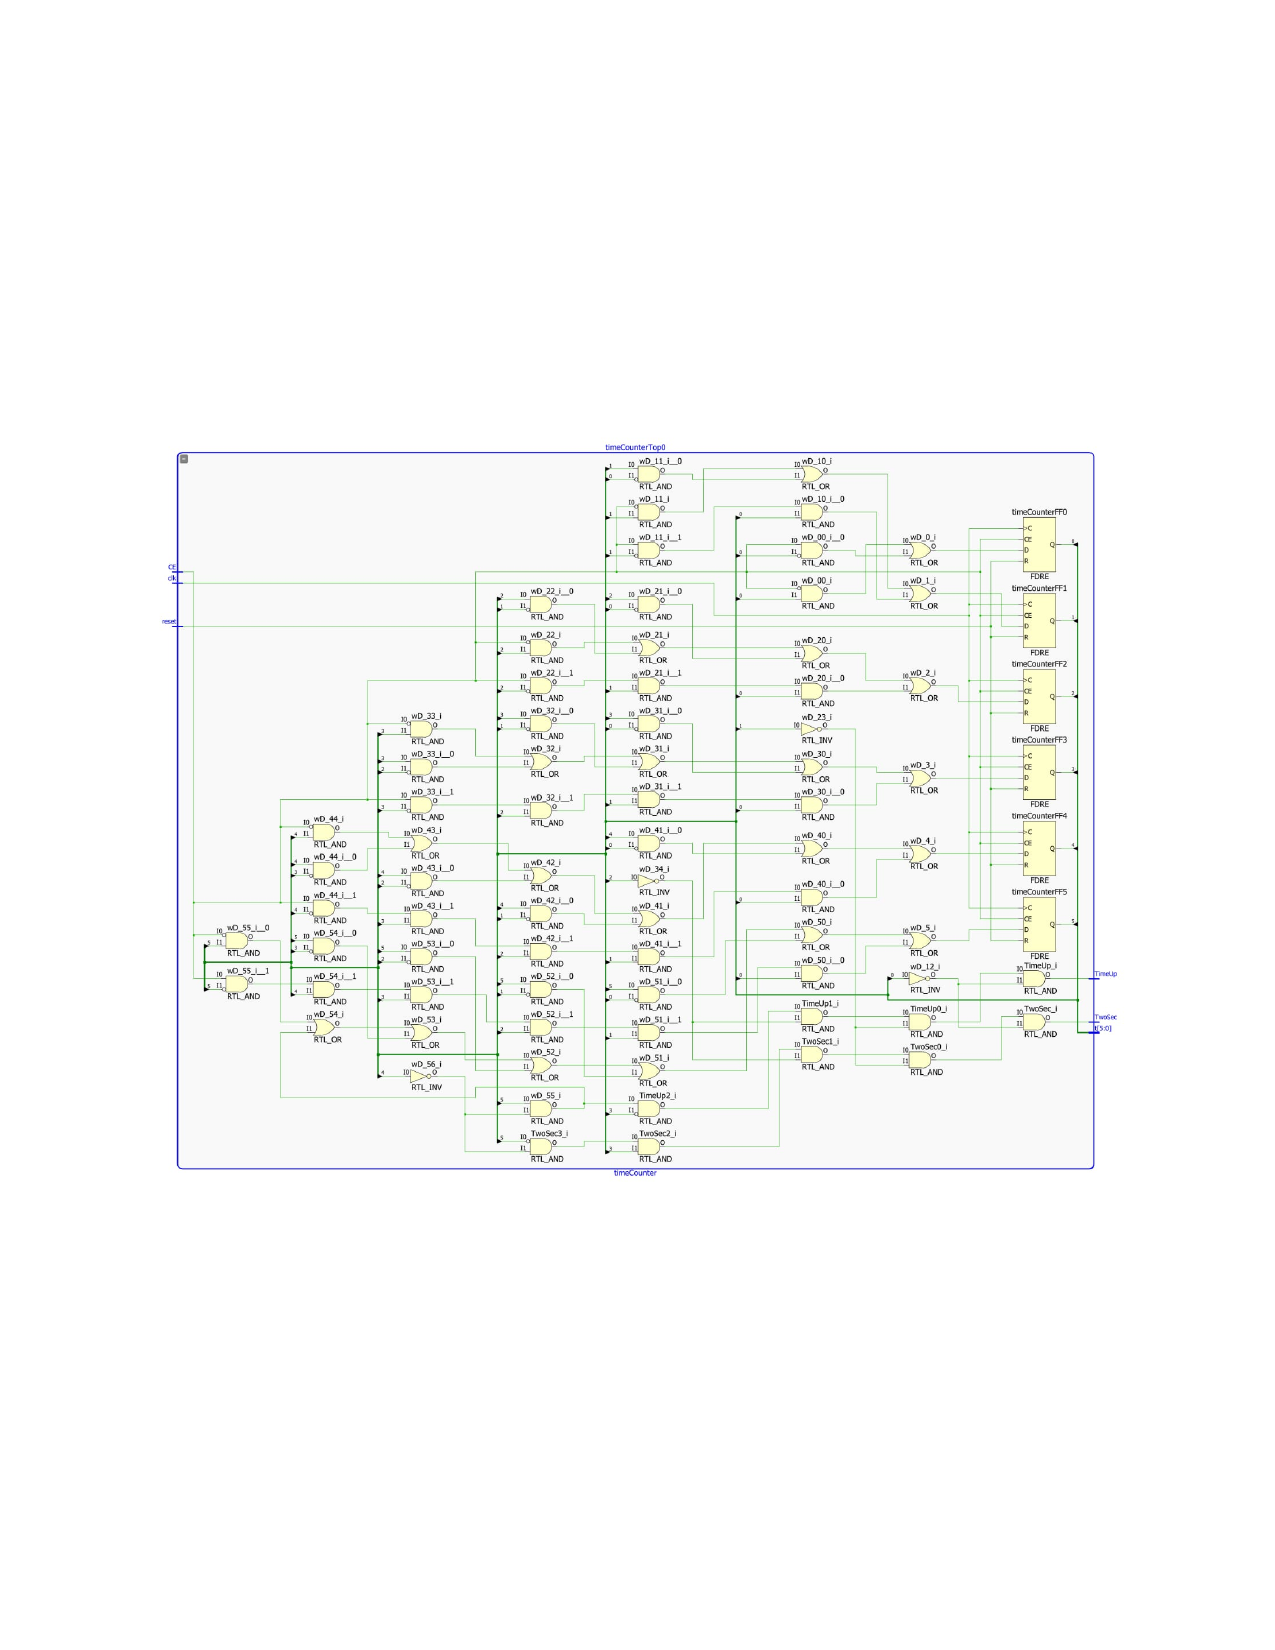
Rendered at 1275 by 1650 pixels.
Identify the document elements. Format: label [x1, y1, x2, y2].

picture [150, 180, 1125, 1443]
